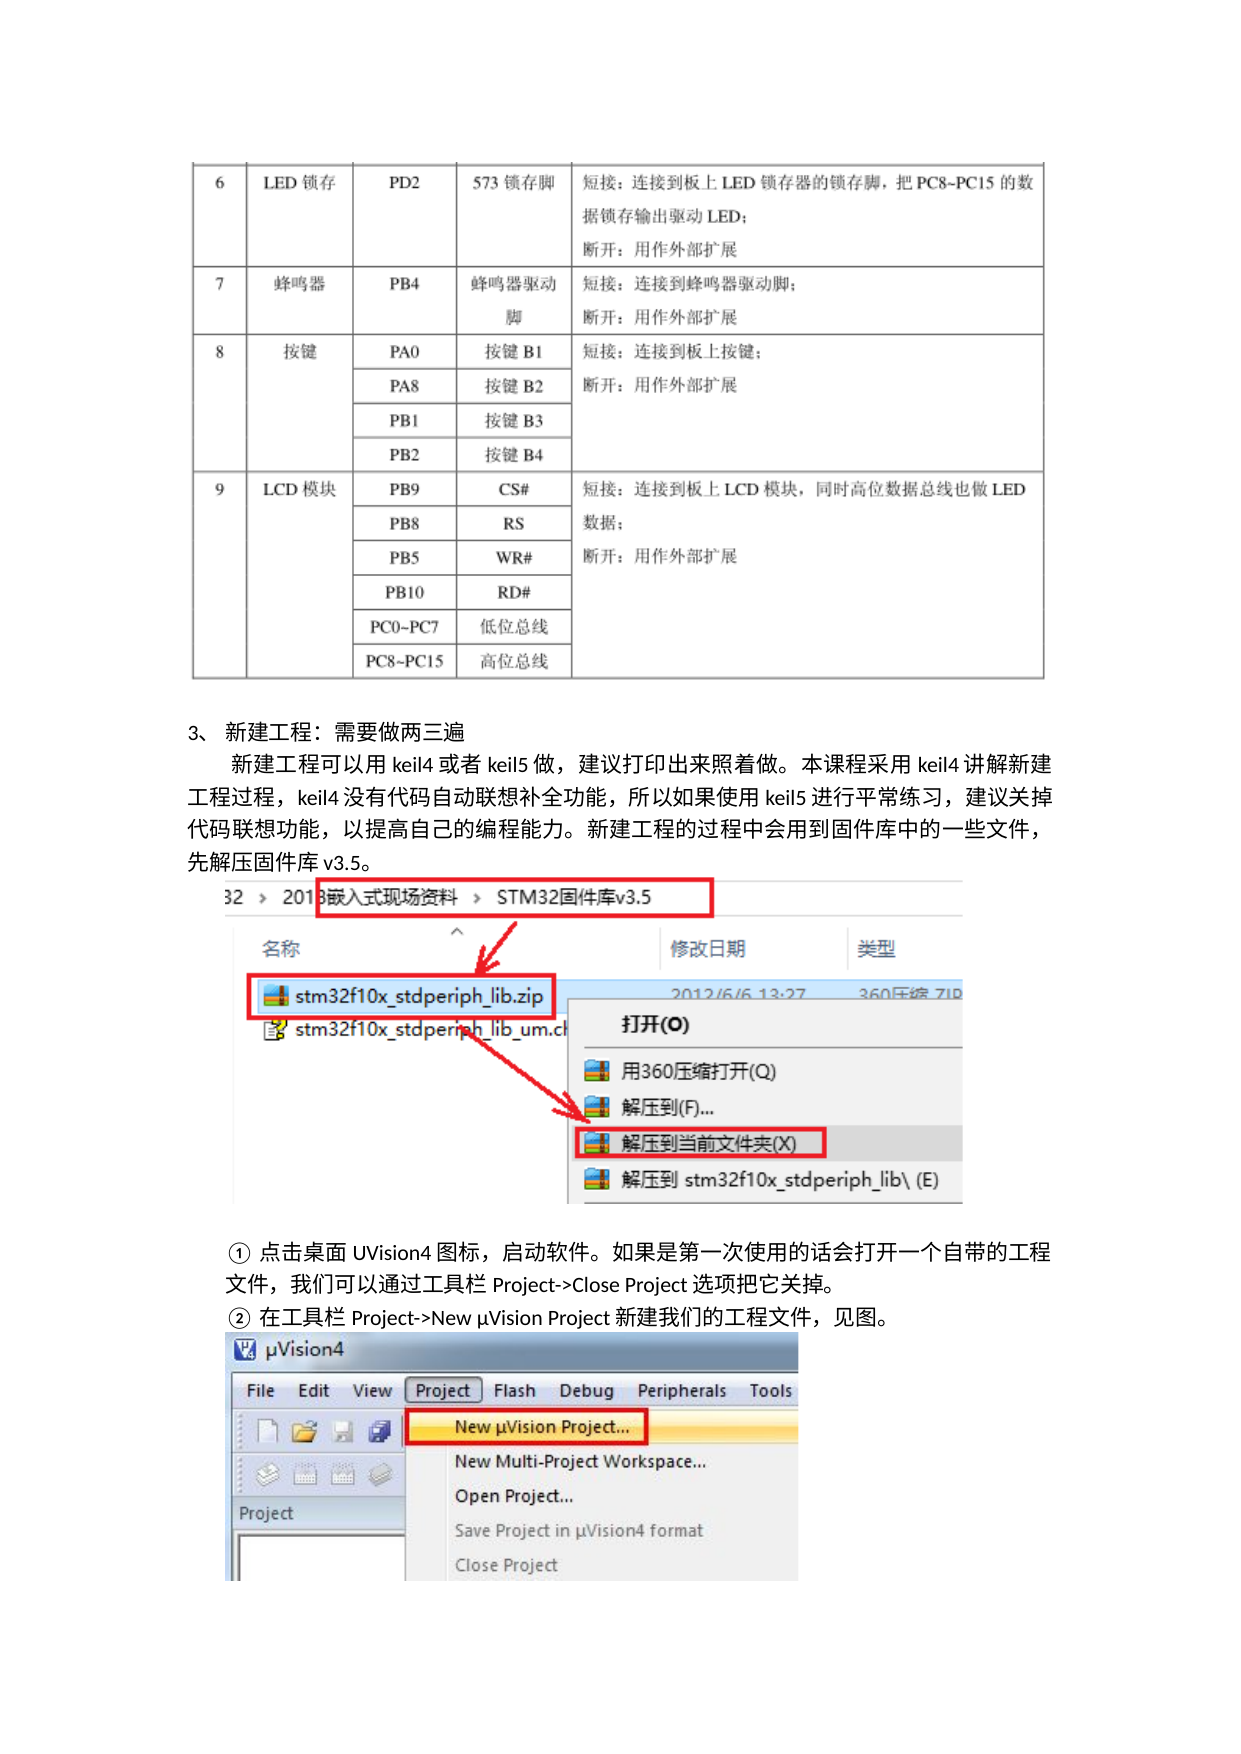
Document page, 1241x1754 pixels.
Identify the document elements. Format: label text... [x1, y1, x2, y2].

list ② 在工具栏 Project->New μVision Project新建我们的工程文件，见图。 [225, 1299, 1053, 1332]
list 新建工程：需要做两三遍 [187, 714, 1053, 747]
picture [187, 162, 1049, 684]
text 新建工程可以用keil4或者keil5做，建议打印出来照着做。本课程采用keil4讲解新建工程过程，keil4没有代码自动联想补全功能，所以如果使用keil5进行平常练习，建议关掉代码联想功能，以提高自己的编程能力。新建工程的过程中会用到固件库中的一些文件，先解压固件库v3.5。 [187, 747, 1053, 877]
picture [225, 877, 963, 1204]
picture [225, 1332, 799, 1581]
list ① 点击桌面 UVision4 图标，启动软件。如果是第一次使用的话会打开一个自带的工程文件，我们可以通过工具栏 Project->Close Project 选项把它关掉。 [225, 1234, 1053, 1299]
